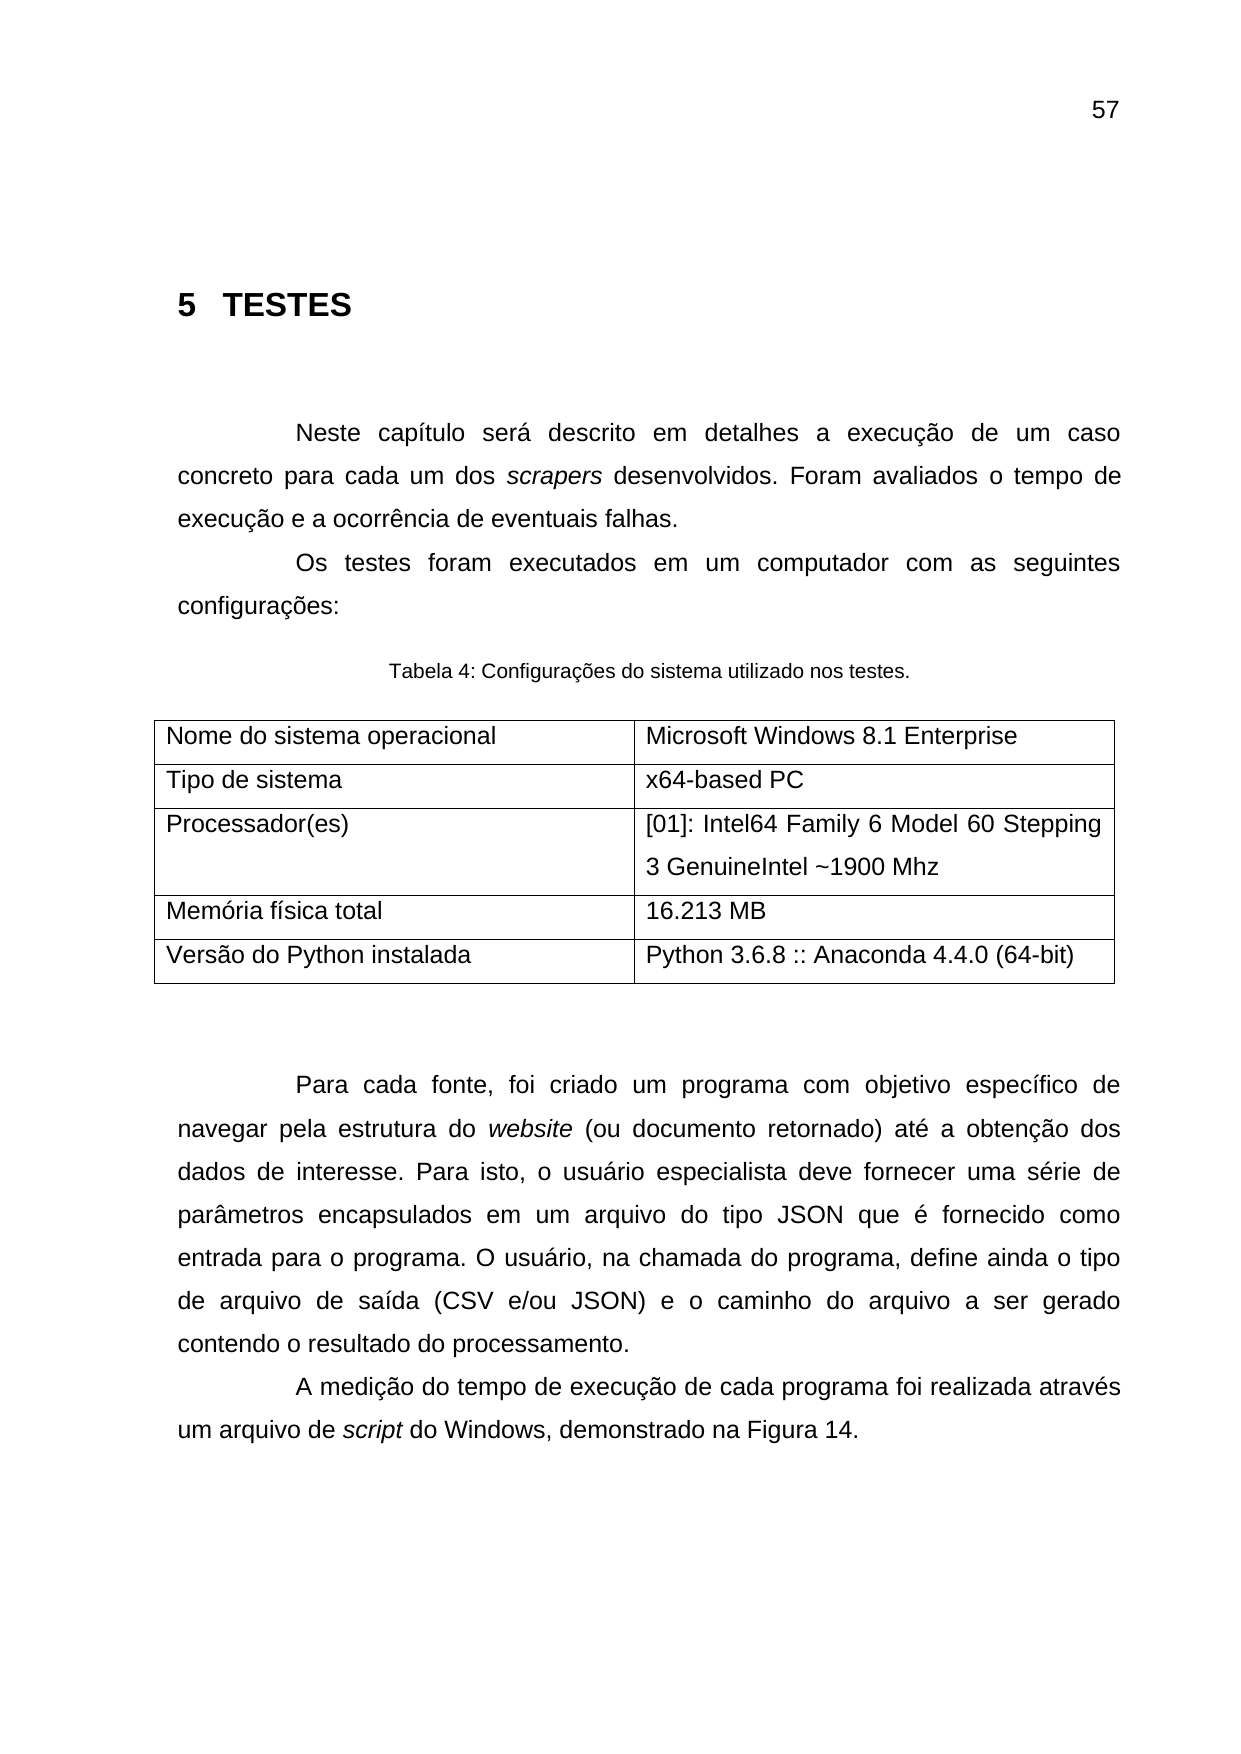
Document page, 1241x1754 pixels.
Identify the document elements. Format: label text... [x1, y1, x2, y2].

table_header Microsoft Windows 8.1 Enterprise [635, 721, 1114, 764]
table_cell Python 3.6.8 :: Anaconda 4.4.0 (64-bit) [635, 940, 1114, 983]
text A medição do tempo de execução de cada programa foi realizada através um arquivo de script do Windows, demonstrado na Figura 14. [177, 1372, 1122, 1444]
text Os testes foram executados em um computador com as seguintes configurações: [177, 547, 1122, 619]
table_cell Tipo de sistema [155, 765, 634, 808]
subtitle TESTES [177, 286, 1122, 324]
table_cell [01]: Intel64 Family 6 Model 60 Stepping 3 GenuineIntel ~1900 Mhz [635, 809, 1114, 895]
table_cell Processador(es) [155, 809, 634, 895]
text Neste capítulo será descrito em detalhes a execução de um caso concreto para cada um dos scrapers desenvolvidos. Foram avaliados o tempo de execução e a ocorrência de eventuais falhas. [177, 418, 1122, 533]
table_header Nome do sistema operacional [155, 721, 634, 764]
table_cell x64-based PC [635, 765, 1114, 808]
text Tabela 4: Configurações do sistema utilizado nos testes. [177, 659, 1122, 683]
table_cell 16.213 MB [635, 896, 1114, 939]
table_cell Memória física total [155, 896, 634, 939]
table_cell Versão do Python instalada [155, 940, 634, 983]
text Para cada fonte, foi criado um programa com objetivo específico de navegar pela estrutura do website (ou documento retornado) até a obtenção dos dados de interesse. Para isto, o usuário especialista deve fornecer uma série de parâmetros encapsulados em um arquivo do tipo JSON que é fornecido como entrada para o programa. O usuário, na chamada do programa, define ainda o tipo de arquivo de saída (CSV e/ou JSON) e o caminho do arquivo a ser gerado contendo o resultado do processamento. [177, 1070, 1122, 1358]
